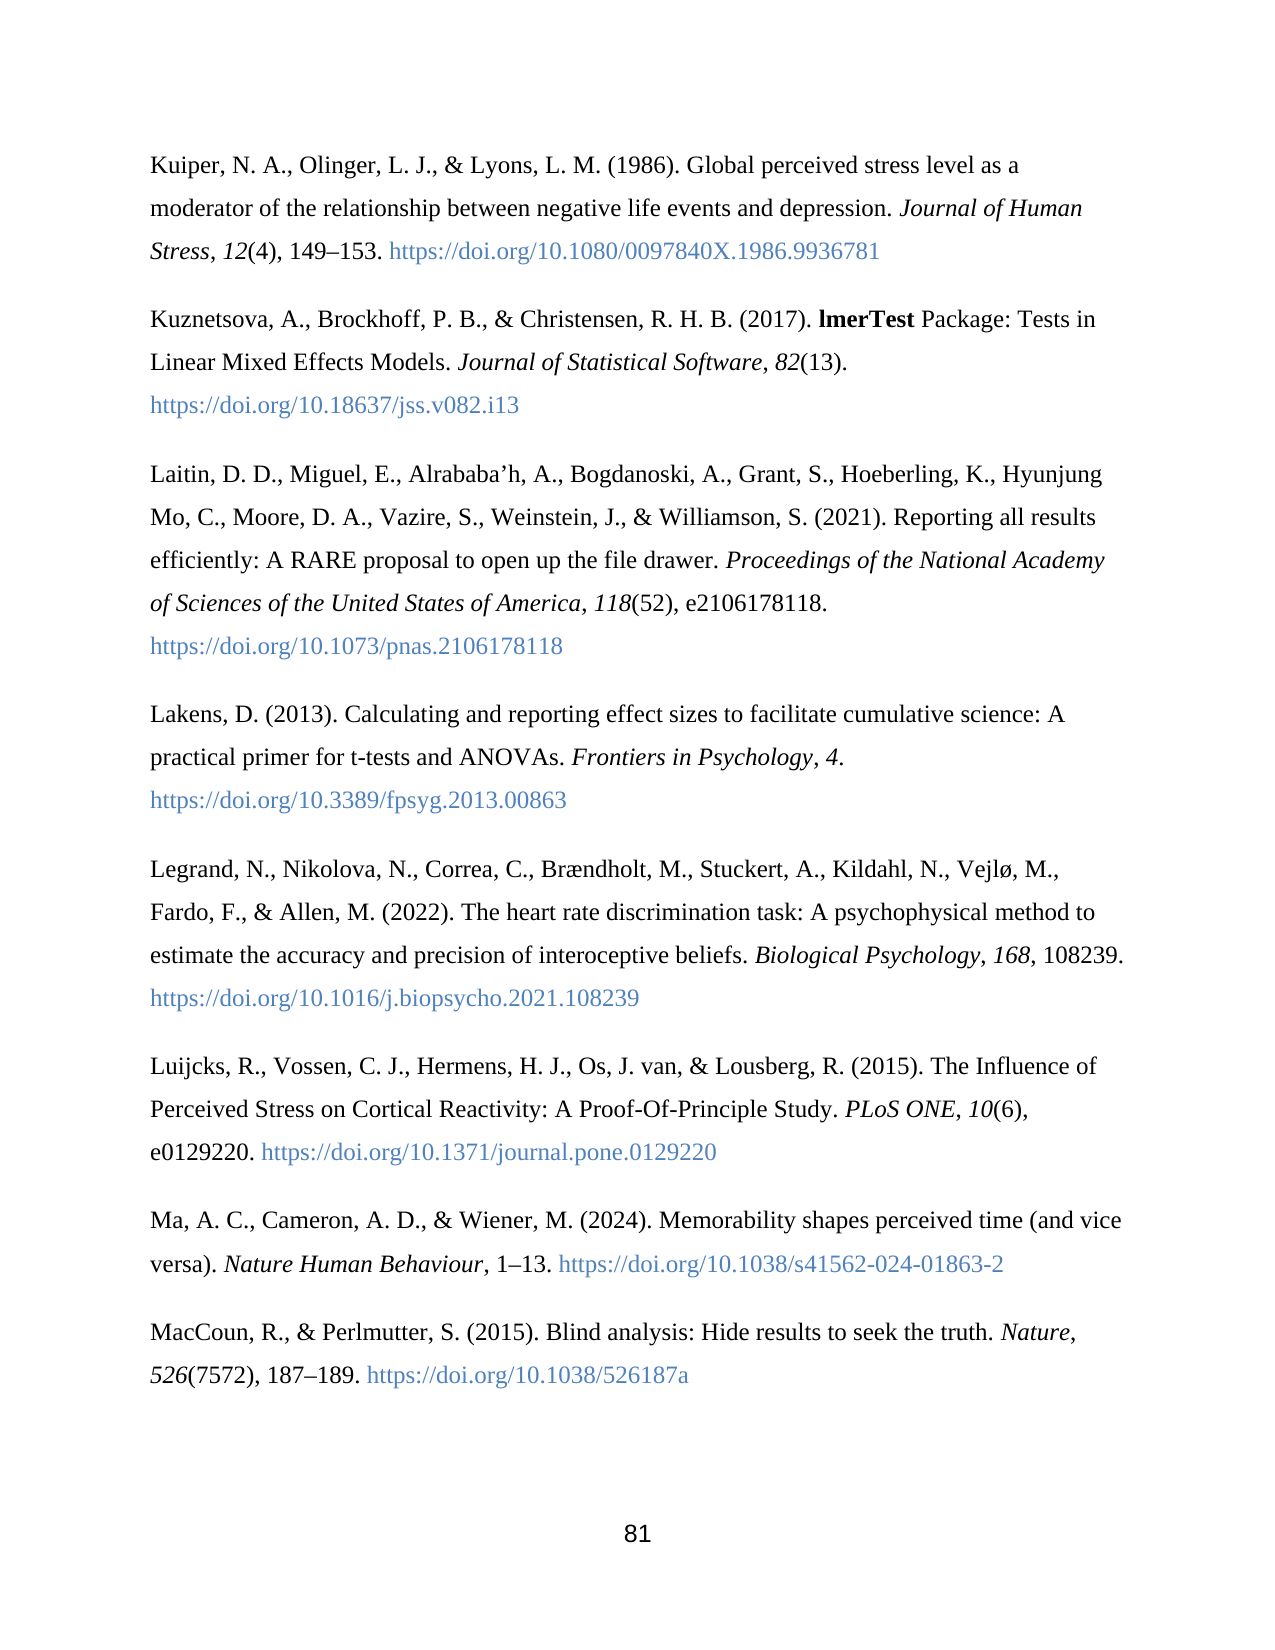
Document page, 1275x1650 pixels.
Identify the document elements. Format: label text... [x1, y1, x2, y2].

text Legrand, N., Nikolova, N., Correa, C., Brændholt, M., Stuckert, A., Kildahl, N., Vejlø, M., Fardo, F., & Allen, M. (2022). The heart rate discrimination task: A psychophysical method to estimate the accuracy and precision of interoceptive beliefs. Biological Psychology, 168, 108239. https://doi.org/10.1016/j.biopsycho.2021.108239 [150, 854, 1125, 1012]
text Laitin, D. D., Miguel, E., Alrababa’h, A., Bogdanoski, A., Grant, S., Hoeberling, K., Hyunjung Mo, C., Moore, D. A., Vazire, S., Weinstein, J., & Williamson, S. (2021). Reporting all results efficiently: A RARE proposal to open up the file drawer. Proceedings of the National Academy of Sciences of the United States of America, 118(52), e2106178118. https://doi.org/10.1073/pnas.2106178118 [150, 459, 1125, 660]
text Kuznetsova, A., Brockhoff, P. B., & Christensen, R. H. B. (2017). lmerTest Package: Tests in Linear Mixed Effects Models. Journal of Statistical Software, 82(13). https://doi.org/10.18637/jss.v082.i13 [150, 304, 1125, 419]
text Luijcks, R., Vossen, C. J., Hermens, H. J., Os, J. van, & Lousberg, R. (2015). The Influence of Perceived Stress on Cortical Reactivity: A Proof-Of-Principle Study. PLoS ONE, 10(6), e0129220. https://doi.org/10.1371/journal.pone.0129220 [150, 1051, 1125, 1166]
text Ma, A. C., Cameron, A. D., & Wiener, M. (2024). Memorability shapes perceived time (and vice versa). Nature Human Behaviour, 1–13. https://doi.org/10.1038/s41562-024-01863-2 [150, 1206, 1125, 1277]
text Lakens, D. (2013). Calculating and reporting effect sizes to facilitate cumulative science: A practical primer for t-tests and ANOVAs. Frontiers in Psychology, 4. https://doi.org/10.3389/fpsyg.2013.00863 [150, 699, 1125, 814]
text Kuiper, N. A., Olinger, L. J., & Lyons, L. M. (1986). Global perceived stress level as a moderator of the relationship between negative life events and depression. Journal of Human Stress, 12(4), 149–153. https://doi.org/10.1080/0097840X.1986.9936781 [150, 150, 1125, 265]
text MacCoun, R., & Perlmutter, S. (2015). Blind analysis: Hide results to seek the truth. Nature, 526(7572), 187–189. https://doi.org/10.1038/526187a [150, 1317, 1125, 1389]
